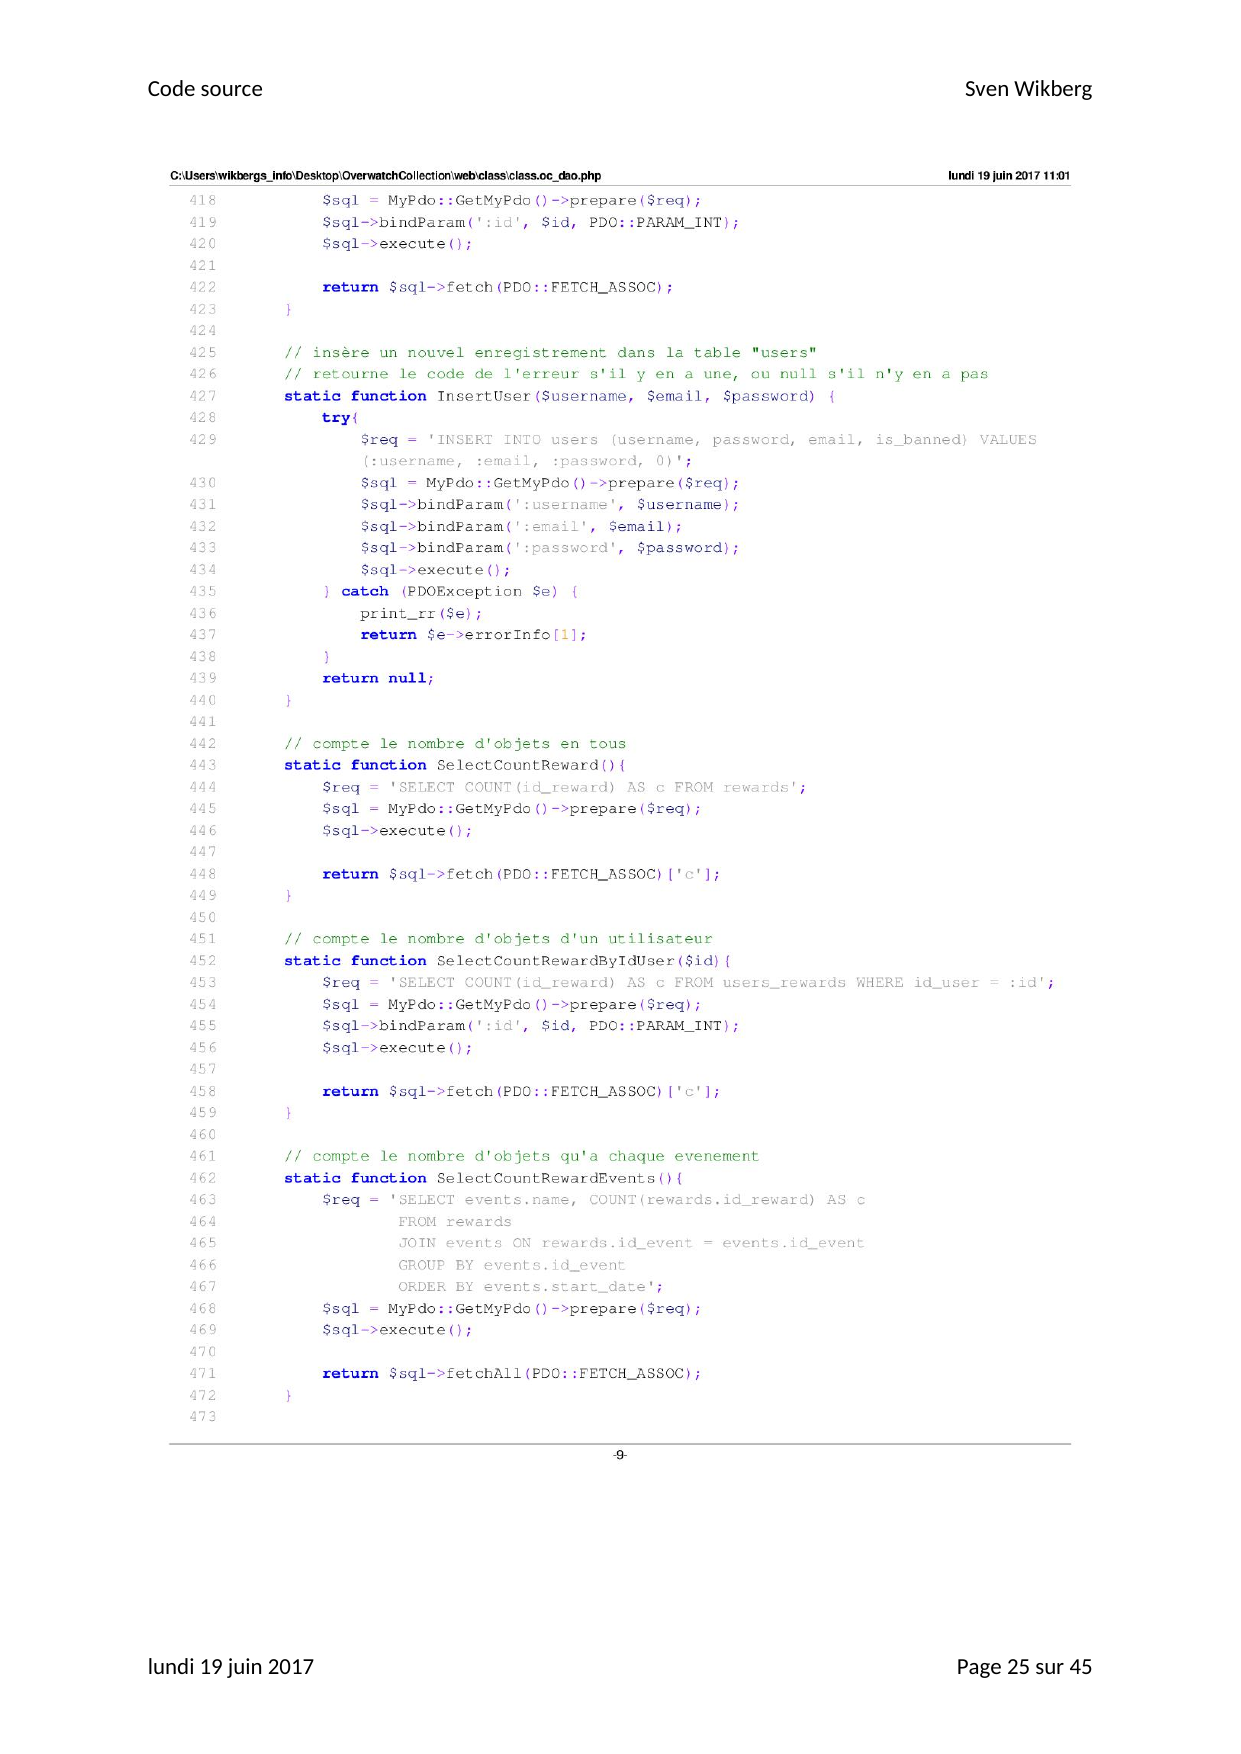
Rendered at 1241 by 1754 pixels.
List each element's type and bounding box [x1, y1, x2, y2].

picture [147, 147, 1093, 1484]
